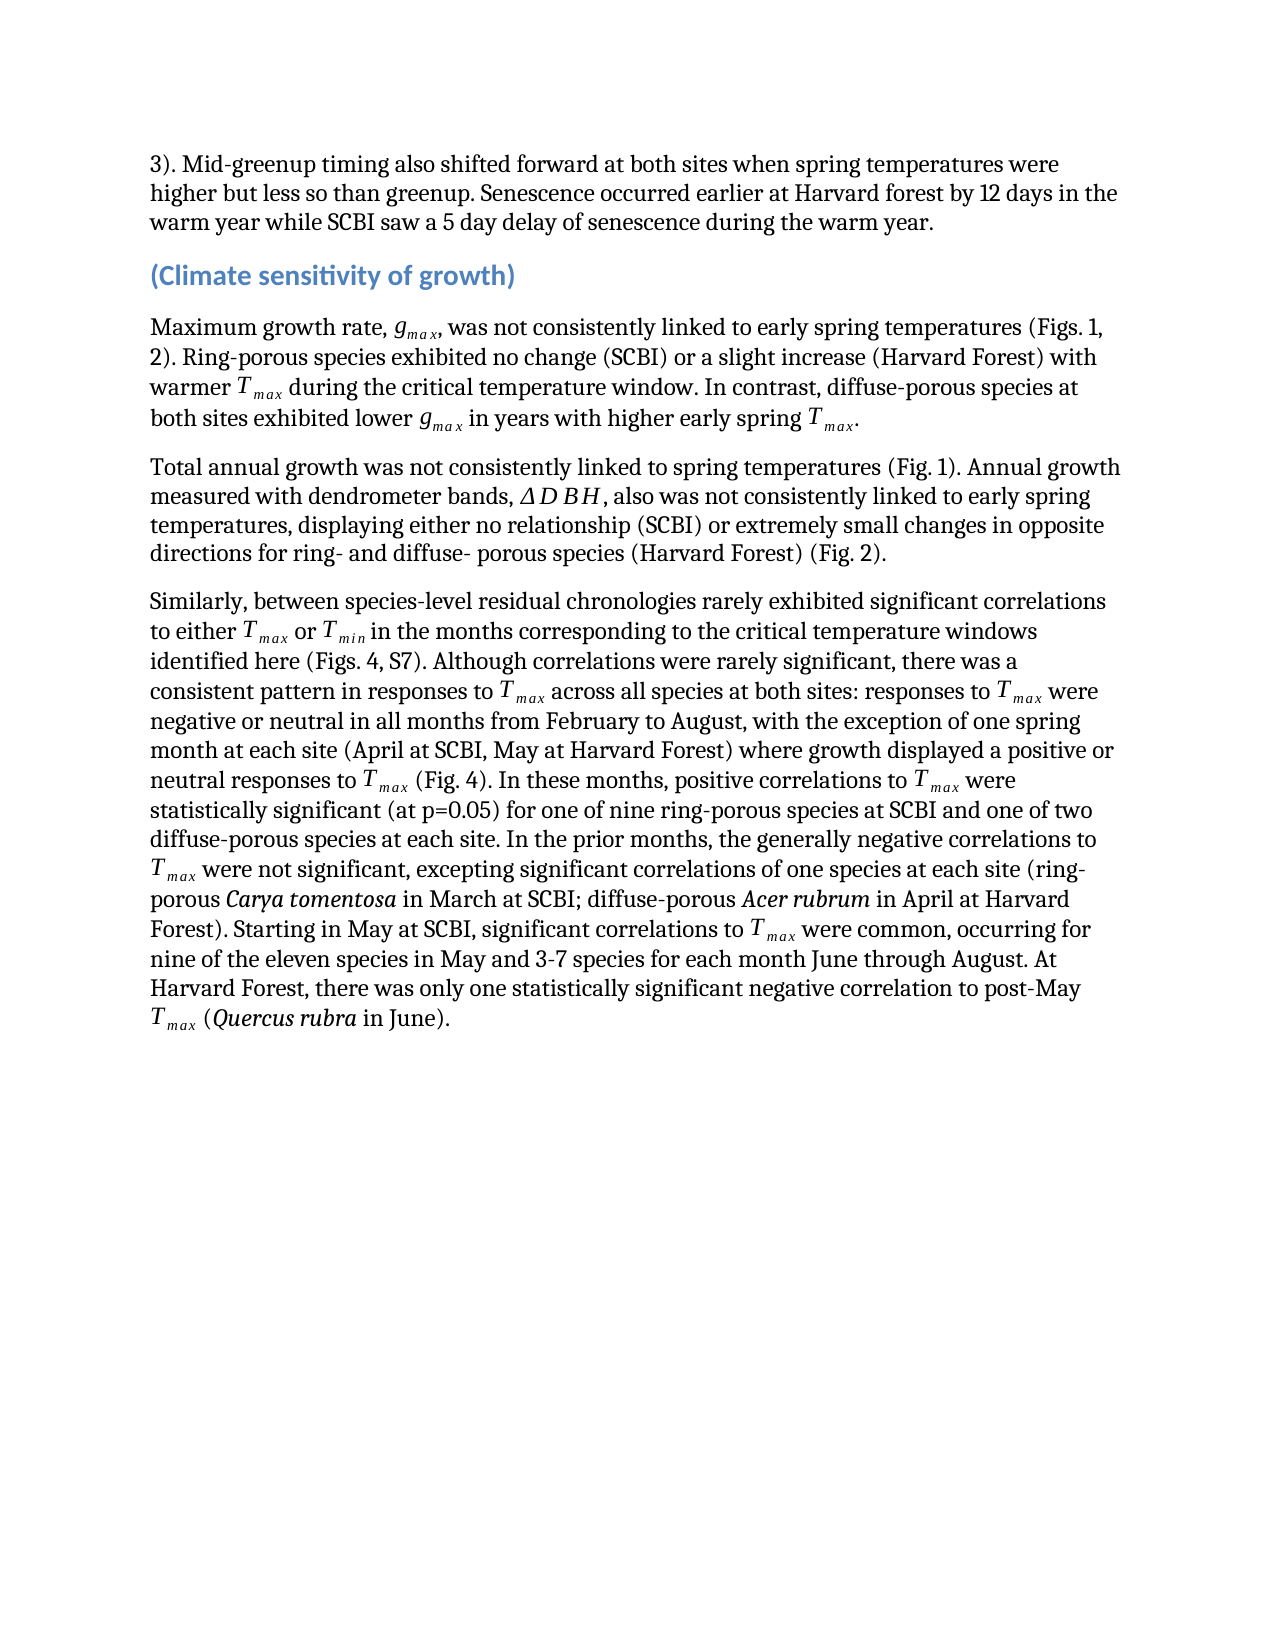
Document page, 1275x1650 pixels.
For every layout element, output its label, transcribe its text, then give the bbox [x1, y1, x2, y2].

subtitle (Climate sensitivity of growth) [150, 257, 1125, 293]
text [150, 150, 1125, 236]
text Total annual growth was not consistently linked to spring temperatures (Fig. 1). Annual growth measured with dendrometer bands, , also was not consistently linked to early spring temperatures, displaying either no relationship (SCBI) or extremely small changes in opposite directions for ring- and diffuse- porous species (Harvard Forest) (Fig. 2). [150, 453, 1125, 568]
text Maximum growth rate, , was not consistently linked to early spring temperatures (Figs. 1, 2). Ring-porous species exhibited no change (SCBI) or a slight increase (Harvard Forest) with warmer during the critical temperature window. In contrast, diffuse-porous species at both sites exhibited lower in years with higher early spring . [150, 311, 1125, 434]
text Similarly, between species-level residual chronologies rarely exhibited significant correlations to either or in the months corresponding to the critical temperature windows identified here (Figs. 4, S7). Although correlations were rarely significant, there was a consistent pattern in responses to across all species at both sites: responses to were negative or neutral in all months from February to August, with the exception of one spring month at each site (April at SCBI, May at Harvard Forest) where growth displayed a positive or neutral responses to (Fig. 4). In these months, positive correlations to were statistically significant (at p=0.05) for one of nine ring-porous species at SCBI and one of two diffuse-porous species at each site. In the prior months, the generally negative correlations to were not significant, excepting significant correlations of one species at each site (ring-porous Carya tomentosa in March at SCBI; diffuse-porous Acer rubrum in April at Harvard Forest). Starting in May at SCBI, significant correlations to were common, occurring for nine of the eleven species in May and 3-7 species for each month June through August. At Harvard Forest, there was only one statistically significant negative correlation to post-May (Quercus rubra in June). [150, 587, 1125, 1034]
